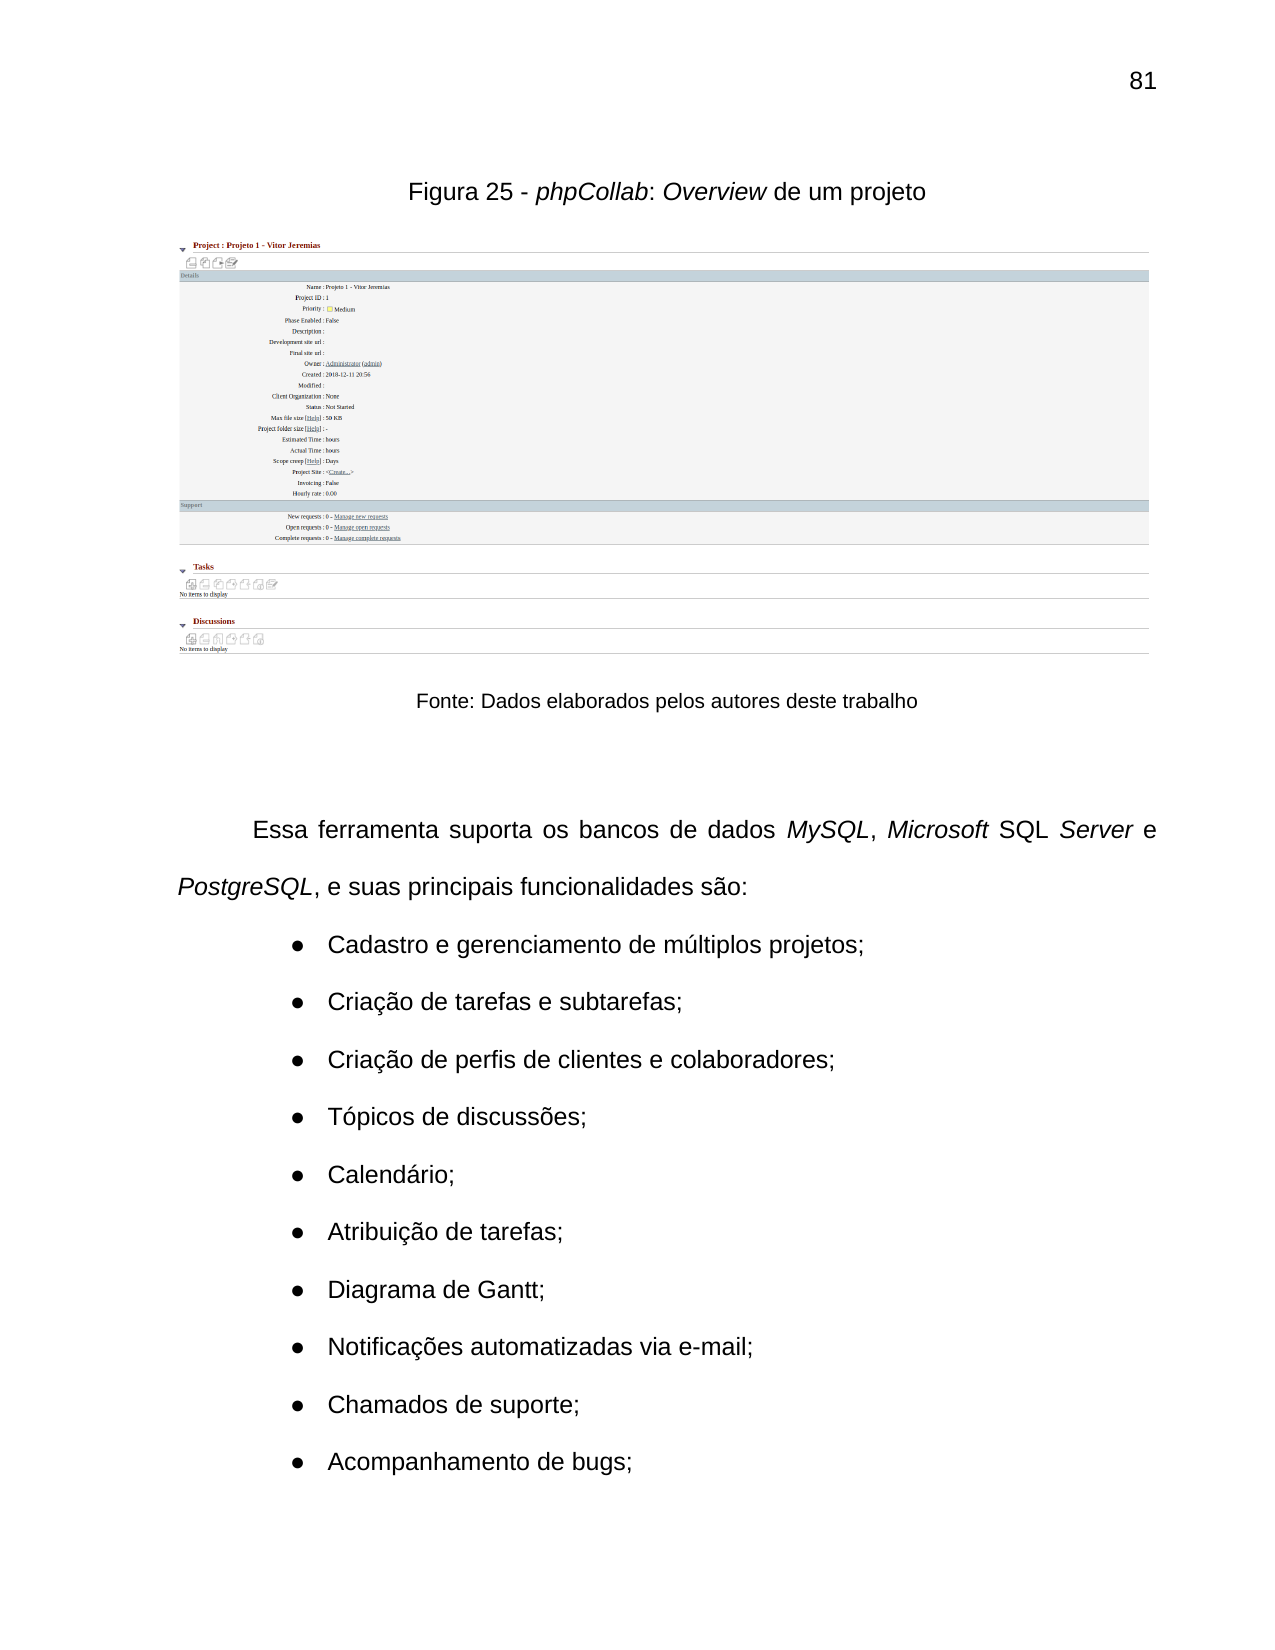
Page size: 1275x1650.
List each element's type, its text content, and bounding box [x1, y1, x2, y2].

picture [177, 234, 1153, 660]
list Chamados de suporte; [290, 1390, 1157, 1418]
list Atribuição de tarefas; [290, 1217, 1157, 1246]
list Calendário; [290, 1160, 1157, 1188]
list Criação de perfis de clientes e colaboradores; [290, 1045, 1157, 1073]
list Acompanhamento de bugs; [290, 1447, 1157, 1476]
list Criação de tarefas e subtarefas; [290, 987, 1157, 1016]
list Diagrama de Gantt; [290, 1275, 1157, 1303]
list Notificações automatizadas via e-mail; [290, 1332, 1157, 1361]
text Essa ferramenta suporta os bancos de dados MySQL, Microsoft SQL Server e PostgreSQL, e suas principais funcionalidades são: [177, 815, 1157, 901]
text Figura 25 - phpCollab: Overview de um projeto [177, 177, 1157, 206]
list Cadastro e gerenciamento de múltiplos projetos; [290, 930, 1157, 958]
list Tópicos de discussões; [290, 1102, 1157, 1131]
text Fonte: Dados elaborados pelos autores deste trabalho [177, 688, 1157, 712]
